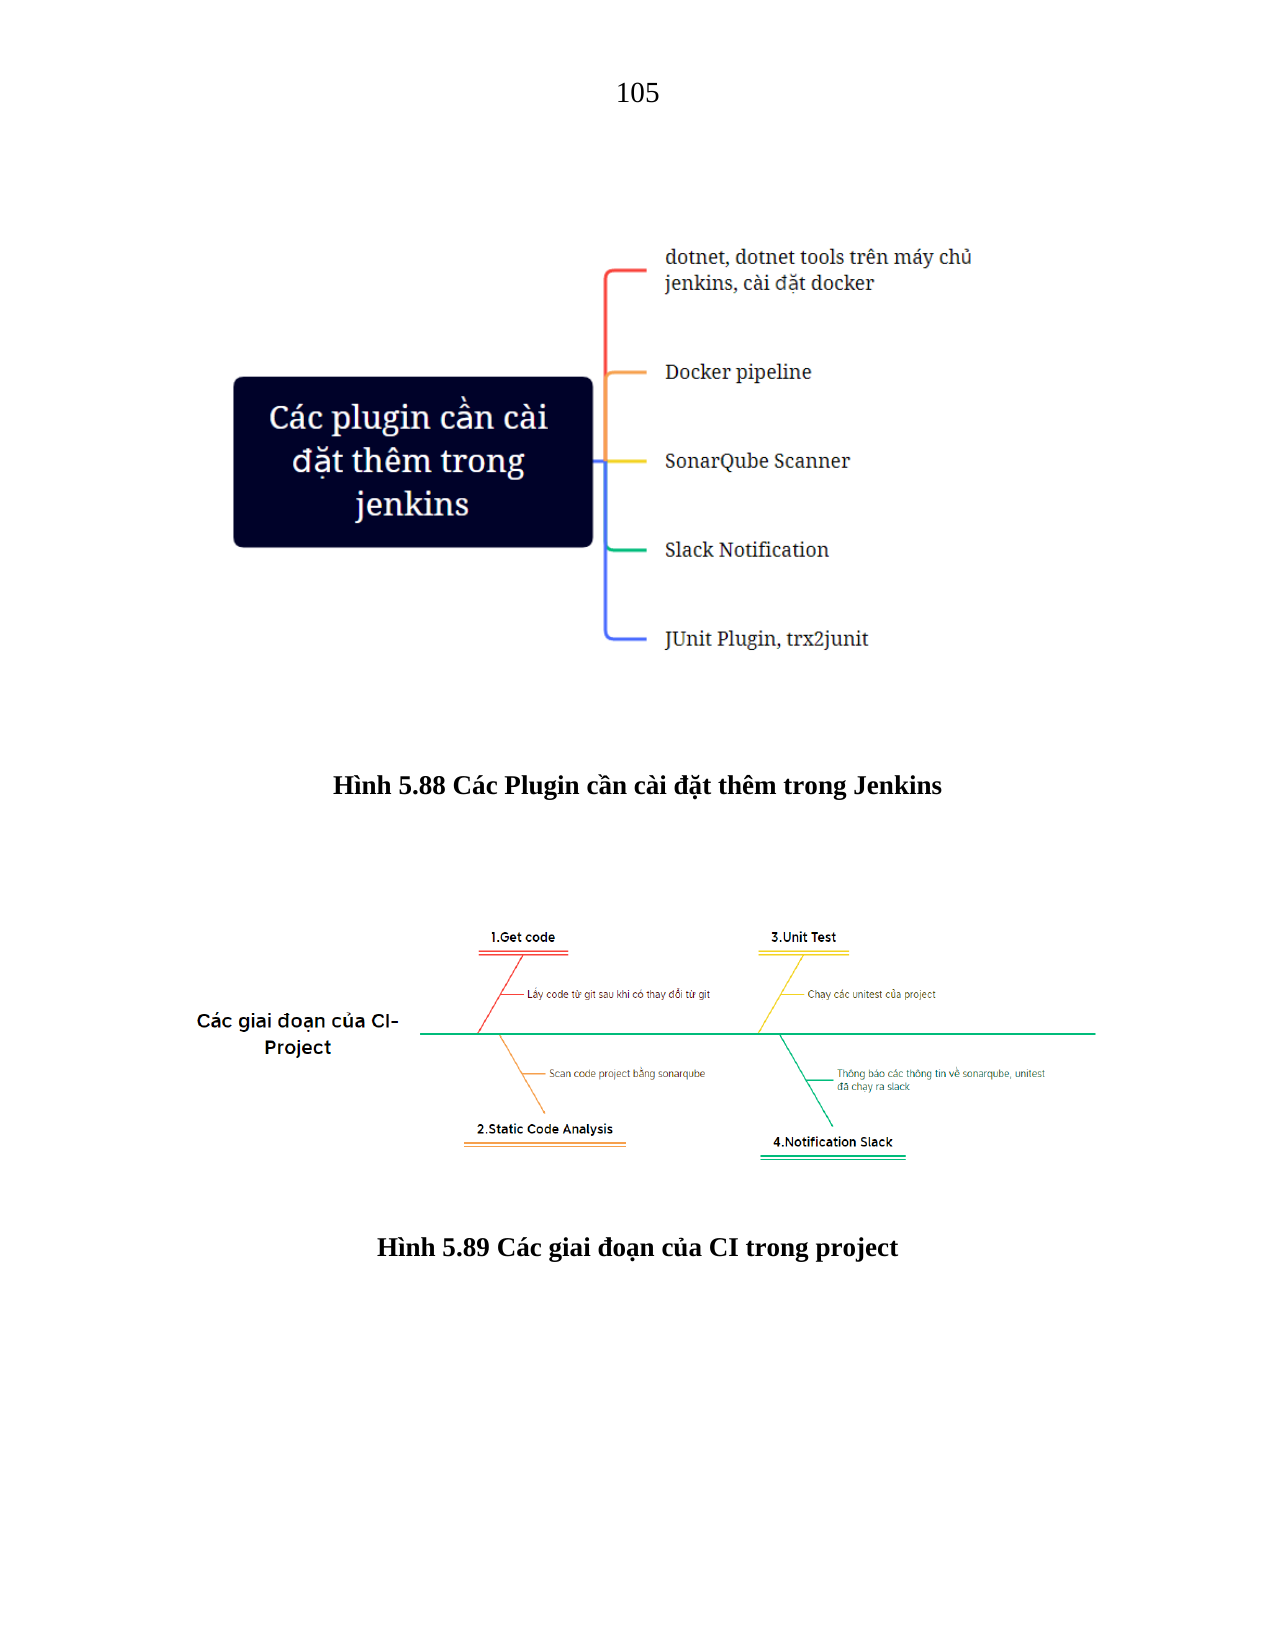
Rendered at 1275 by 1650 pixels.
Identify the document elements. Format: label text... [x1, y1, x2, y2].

text Hình 5.89 Các giai đoạn của CI trong project [150, 1231, 1125, 1262]
picture [150, 175, 1125, 765]
text Hình 5.88 Các Plugin cần cài đặt thêm trong Jenkins [150, 769, 1125, 800]
picture [150, 876, 1125, 1227]
